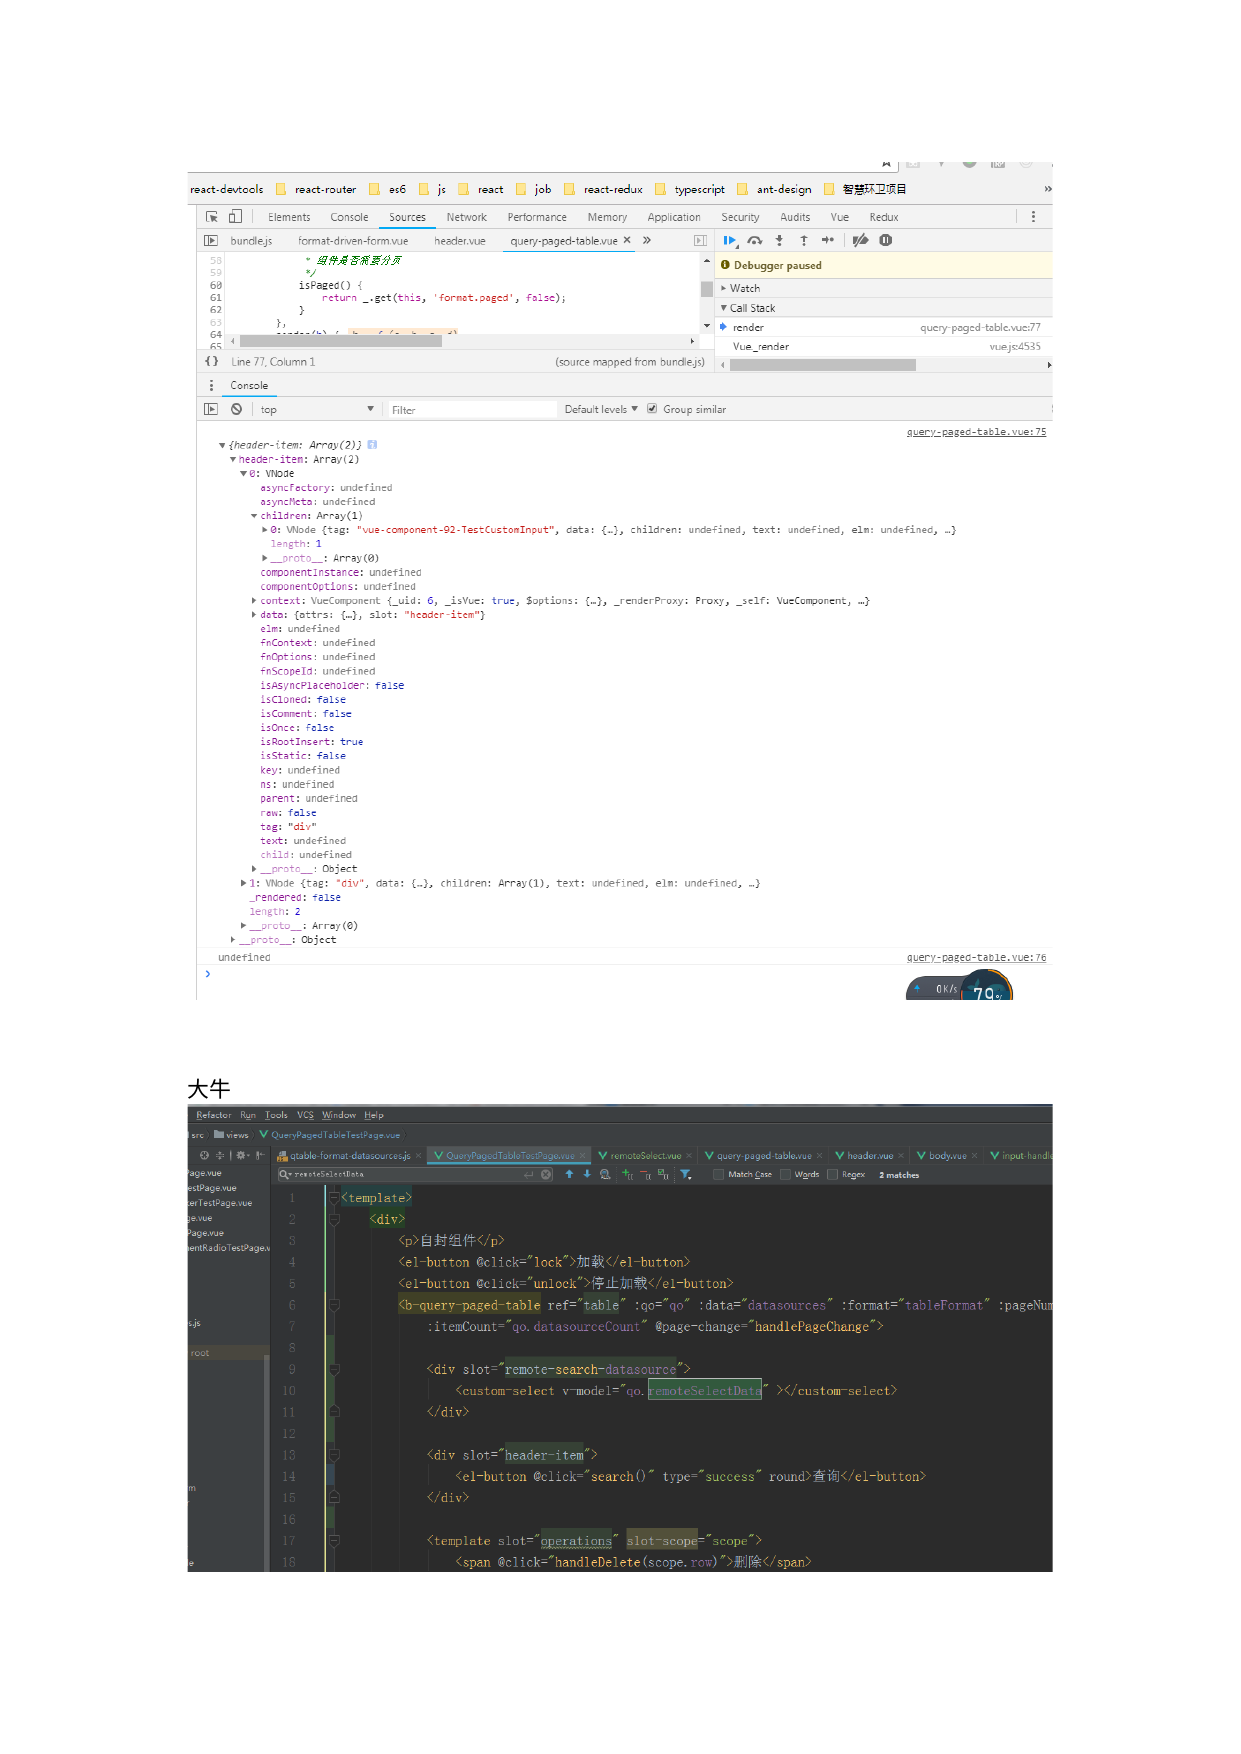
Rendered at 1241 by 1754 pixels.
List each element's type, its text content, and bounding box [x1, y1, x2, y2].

picture [187, 1104, 1053, 1572]
text 大牛 [187, 1072, 1053, 1104]
picture [187, 162, 1053, 1000]
